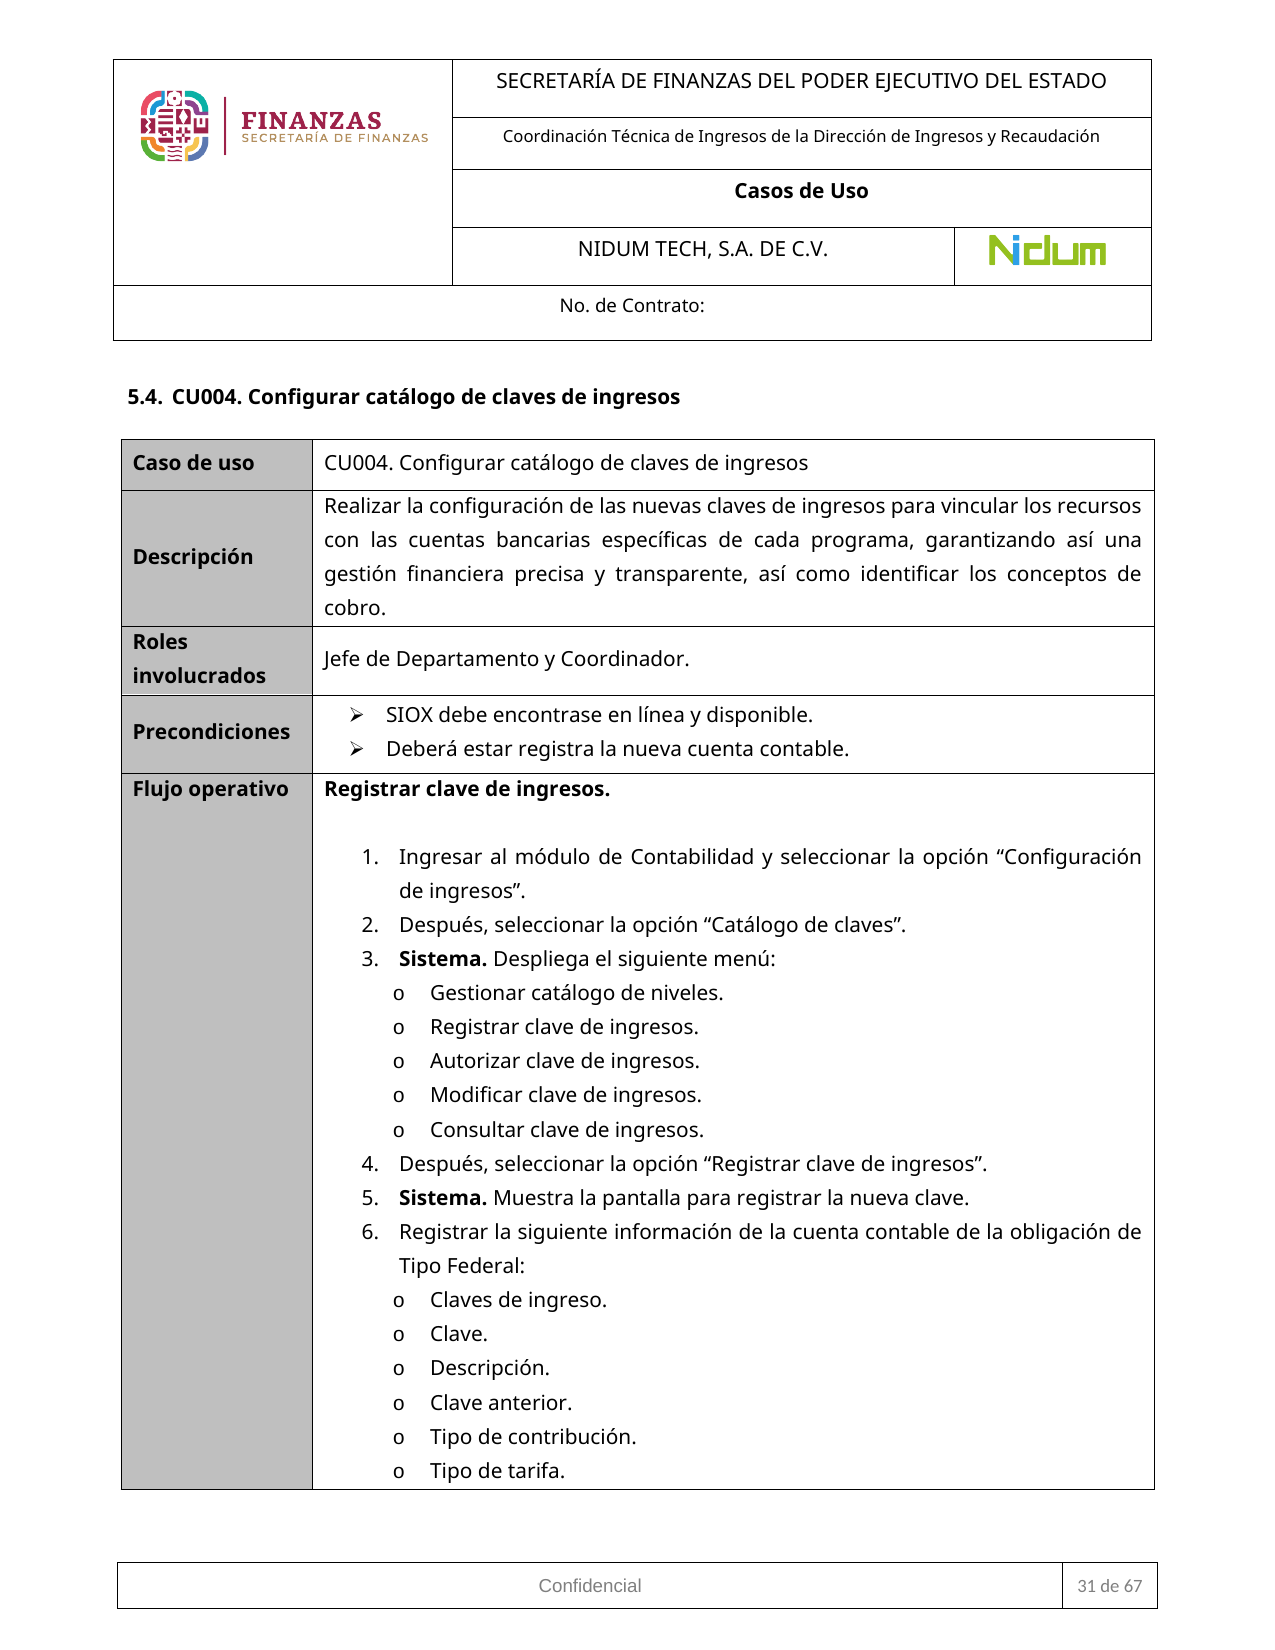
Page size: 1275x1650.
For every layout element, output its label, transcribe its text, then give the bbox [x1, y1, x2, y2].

list CU004. Configurar catálogo de claves de ingresos [127, 382, 1162, 410]
table_cell Precondiciones [122, 696, 312, 773]
table_cell Flujo operativo [122, 774, 312, 1489]
table_cell Descripción [122, 491, 312, 626]
table_cell Realizar la configuración de las nuevas claves de ingresos para vincular los recursos con las cuentas bancarias específicas de cada programa, garantizando así una gestión financiera precisa y transparente, así como identificar los conceptos de cobro. [313, 491, 1154, 626]
picture [134, 82, 448, 168]
table_header Caso de uso [122, 440, 312, 490]
table_cell Jefe de Departamento y Coordinador. [313, 627, 1154, 694]
table_cell SIOX debe encontrase en línea y disponible. Deberá estar registra la nueva cuenta contable. [313, 696, 1154, 773]
table_header CU004. Configurar catálogo de claves de ingresos [313, 440, 1154, 490]
table_cell Roles involucrados [122, 627, 312, 694]
picture [983, 232, 1112, 267]
